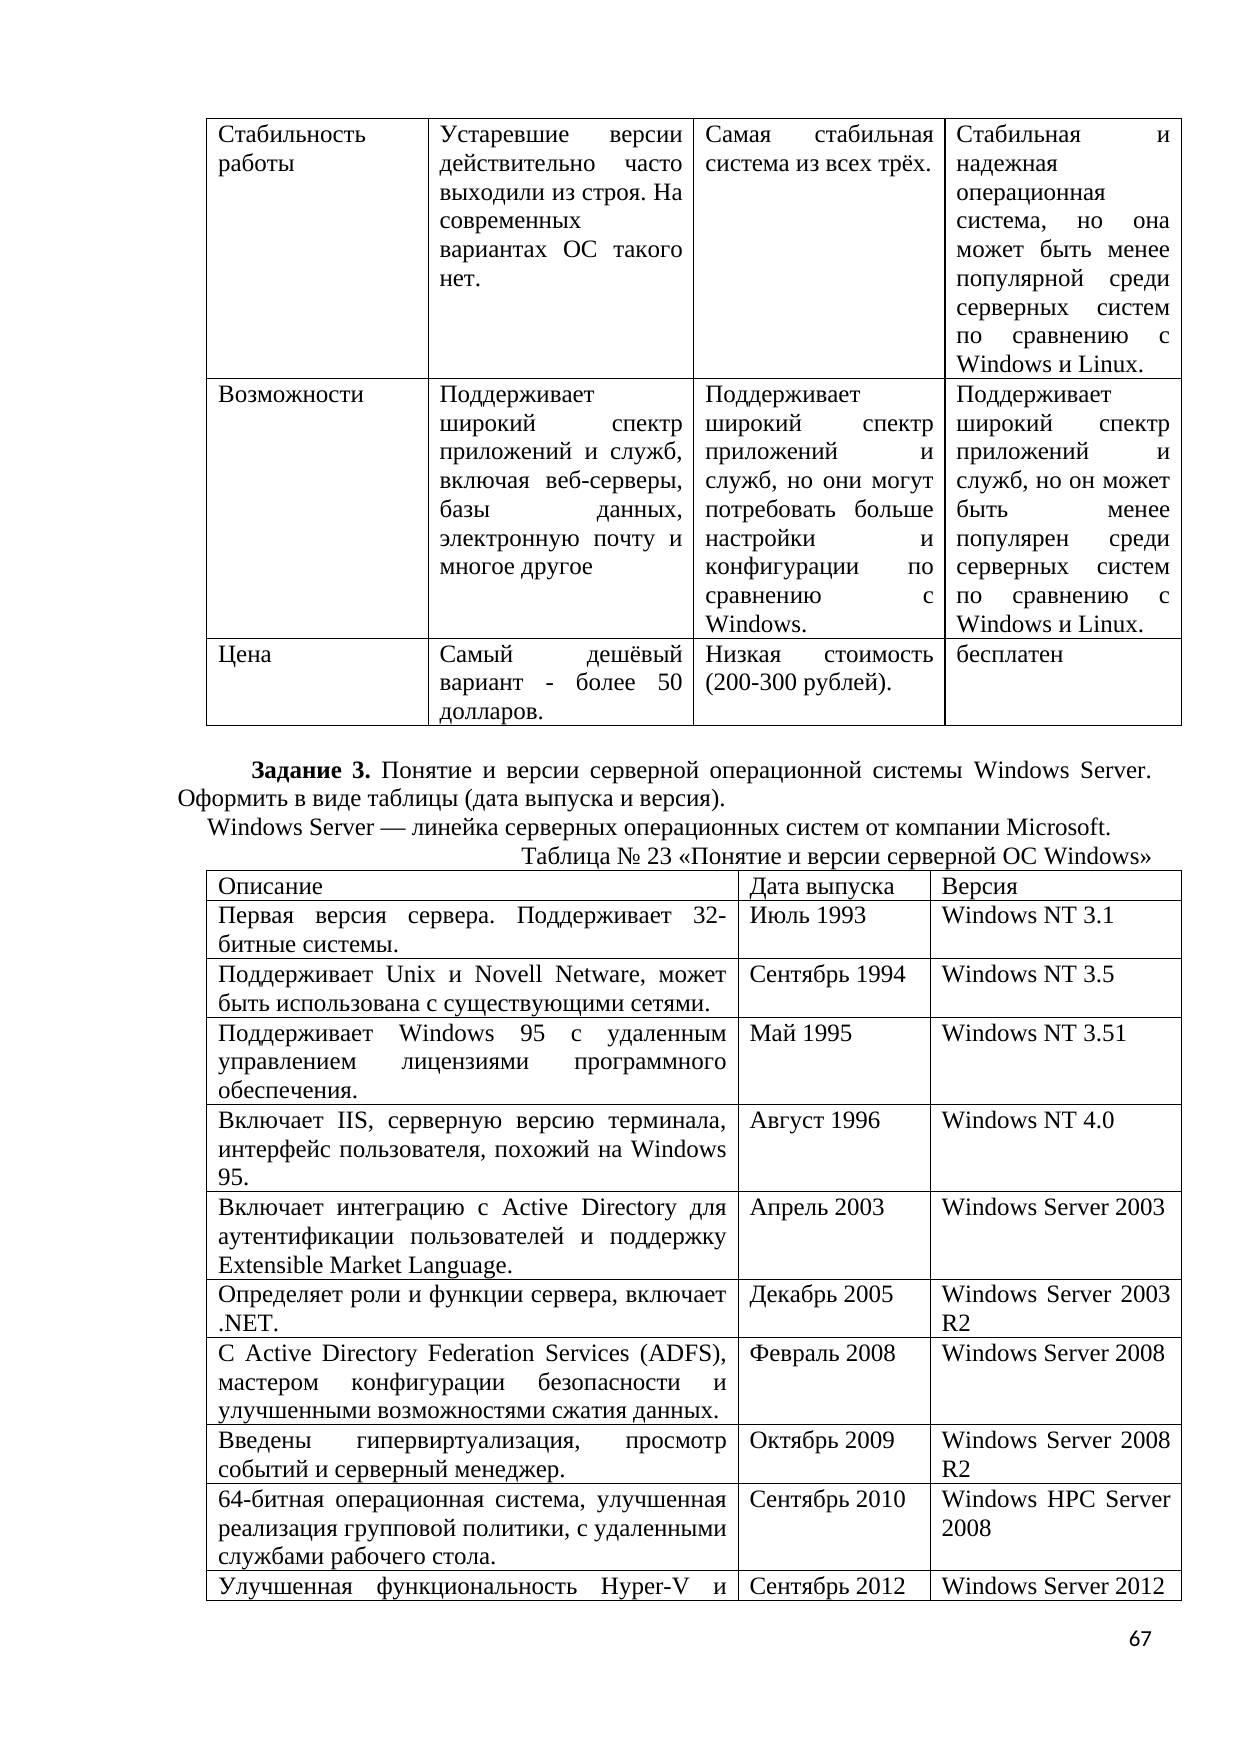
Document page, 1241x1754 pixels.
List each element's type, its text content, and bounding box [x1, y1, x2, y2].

table_cell Апрель 2003 [739, 1192, 930, 1278]
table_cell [207, 1571, 738, 1600]
table_cell Стабильная и надежная операционная система, но она может быть менее популярной среди серверных систем по сравнению с Windows и Linux. [946, 119, 1181, 378]
table_cell Определяет роли и функции сервера, включает .NET. [207, 1280, 738, 1337]
table_cell Сентябрь 2010 [739, 1484, 930, 1570]
table_cell Поддерживает широкий спектр приложений и служб, но он может быть менее популярен среди серверных систем по сравнению с Windows и Linux. [946, 379, 1181, 638]
table_cell Поддерживает широкий спектр приложений и служб, но они могут потребовать больше настройки и конфигурации по сравнению с Windows. [694, 379, 944, 638]
table_cell Windows Server 2008 [931, 1338, 1181, 1424]
table_cell Декабрь 2005 [739, 1280, 930, 1337]
table_cell Windows Server 2008 R2 [931, 1425, 1181, 1483]
table_cell Сентябрь 2012 [739, 1571, 930, 1600]
table_cell Низкая стоимость (200-300 рублей). [694, 639, 944, 725]
table_header Дата выпуска [739, 871, 930, 899]
table_cell Windows NT 3.5 [931, 959, 1181, 1017]
table_cell Поддерживает Windows 95 с удаленным управлением лицензиями программного обеспечения. [207, 1018, 738, 1104]
table_cell Windows HPC Server 2008 [931, 1484, 1181, 1570]
table_cell бесплатен [946, 639, 1181, 725]
list Windows Server — линейка серверных операционных систем от компании Microsoft. [177, 812, 1152, 841]
table_cell Включает интеграцию с Active Directory для аутентификации пользователей и поддержку Extensible Market Language. [207, 1192, 738, 1278]
table_cell 64-битная операционная система, улучшенная реализация групповой политики, с удаленными службами рабочего стола. [207, 1484, 738, 1570]
table_cell Windows NT 4.0 [931, 1105, 1181, 1191]
table_cell Включает IIS, серверную версию терминала, интерфейс пользователя, похожий на Windows 95. [207, 1105, 738, 1191]
table_cell Стабильность работы [207, 119, 428, 378]
text Таблица № 23 «Понятие и версии серверной ОС Windows» [177, 841, 1152, 870]
table_header Версия [931, 871, 1181, 899]
list Задание 3. Понятие и версии серверной операционной системы Windows Server. Оформить в виде таблицы (дата выпуска и версия). [177, 755, 1152, 812]
table_cell Возможности [207, 379, 428, 638]
table_cell Июль 1993 [739, 901, 930, 958]
table_cell Введены гипервиртуализация, просмотр событий и серверный менеджер. [207, 1425, 738, 1483]
table_cell Windows Server 2003 [931, 1192, 1181, 1278]
table_cell Февраль 2008 [739, 1338, 930, 1424]
table_cell Windows Server 2003 R2 [931, 1280, 1181, 1337]
table_cell Сентябрь 1994 [739, 959, 930, 1017]
table_cell Цена [207, 639, 428, 725]
table_cell Windows NT 3.1 [931, 901, 1181, 958]
table_cell Поддерживает широкий спектр приложений и служб, включая веб-серверы, базы данных, электронную почту и многое другое [429, 379, 693, 638]
table_cell Октябрь 2009 [739, 1425, 930, 1483]
table_cell Устаревшие версии действительно часто выходили из строя. На современных вариантах ОС такого нет. [429, 119, 693, 378]
table_cell Май 1995 [739, 1018, 930, 1104]
table_header Описание [207, 871, 738, 899]
table_cell Самая стабильная система из всех трёх. [694, 119, 944, 378]
table_cell Самый дешёвый вариант - более 50 долларов. [429, 639, 693, 725]
table_cell С Active Directory Federation Services (ADFS), мастером конфигурации безопасности и улучшенными возможностями сжатия данных. [207, 1338, 738, 1424]
table_cell Первая версия сервера. Поддерживает 32-битные системы. [207, 901, 738, 958]
table_cell Поддерживает Unix и Novell Netware, может быть использована с существующими сетями. [207, 959, 738, 1017]
table_cell Windows Server 2012 [931, 1571, 1181, 1600]
table_cell Windows NT 3.51 [931, 1018, 1181, 1104]
table_cell Август 1996 [739, 1105, 930, 1191]
